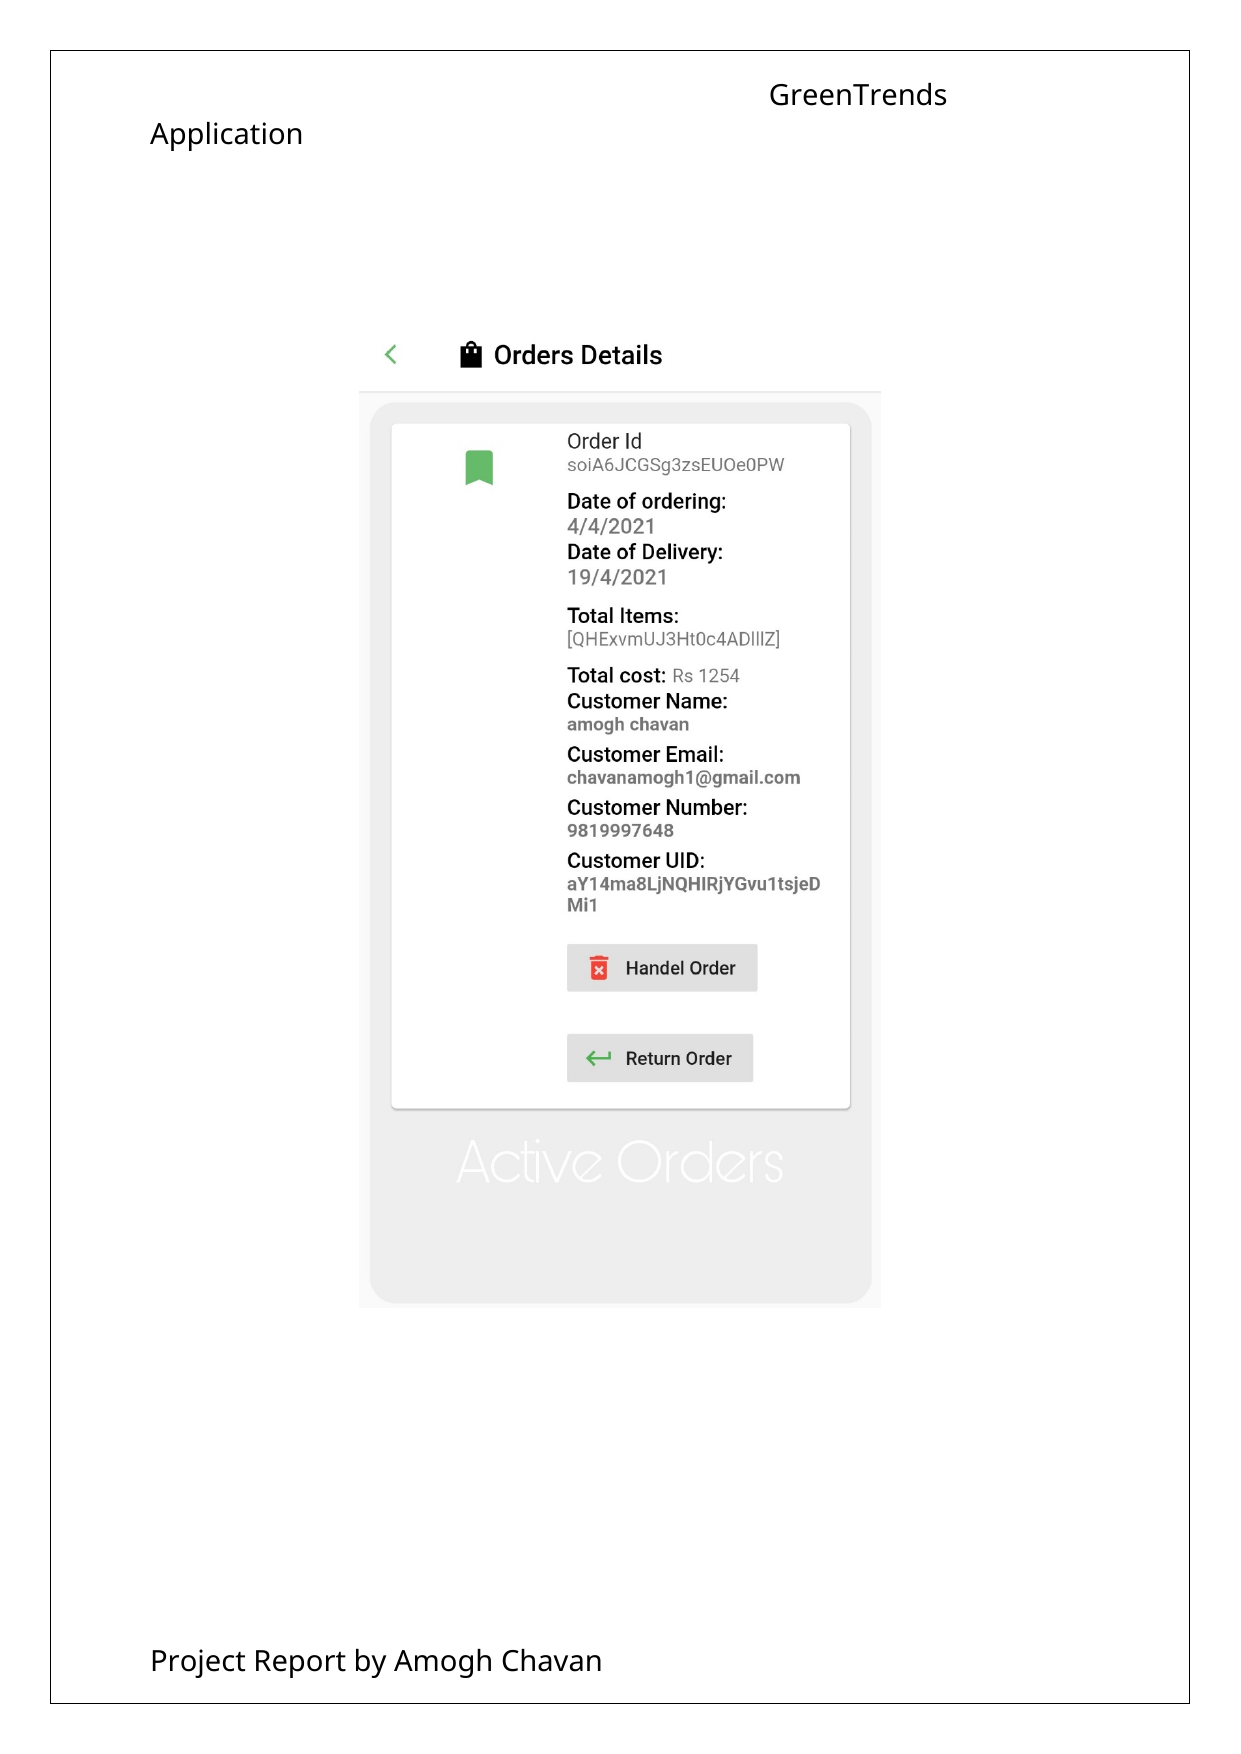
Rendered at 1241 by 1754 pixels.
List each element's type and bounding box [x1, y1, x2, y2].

picture [359, 321, 882, 1308]
